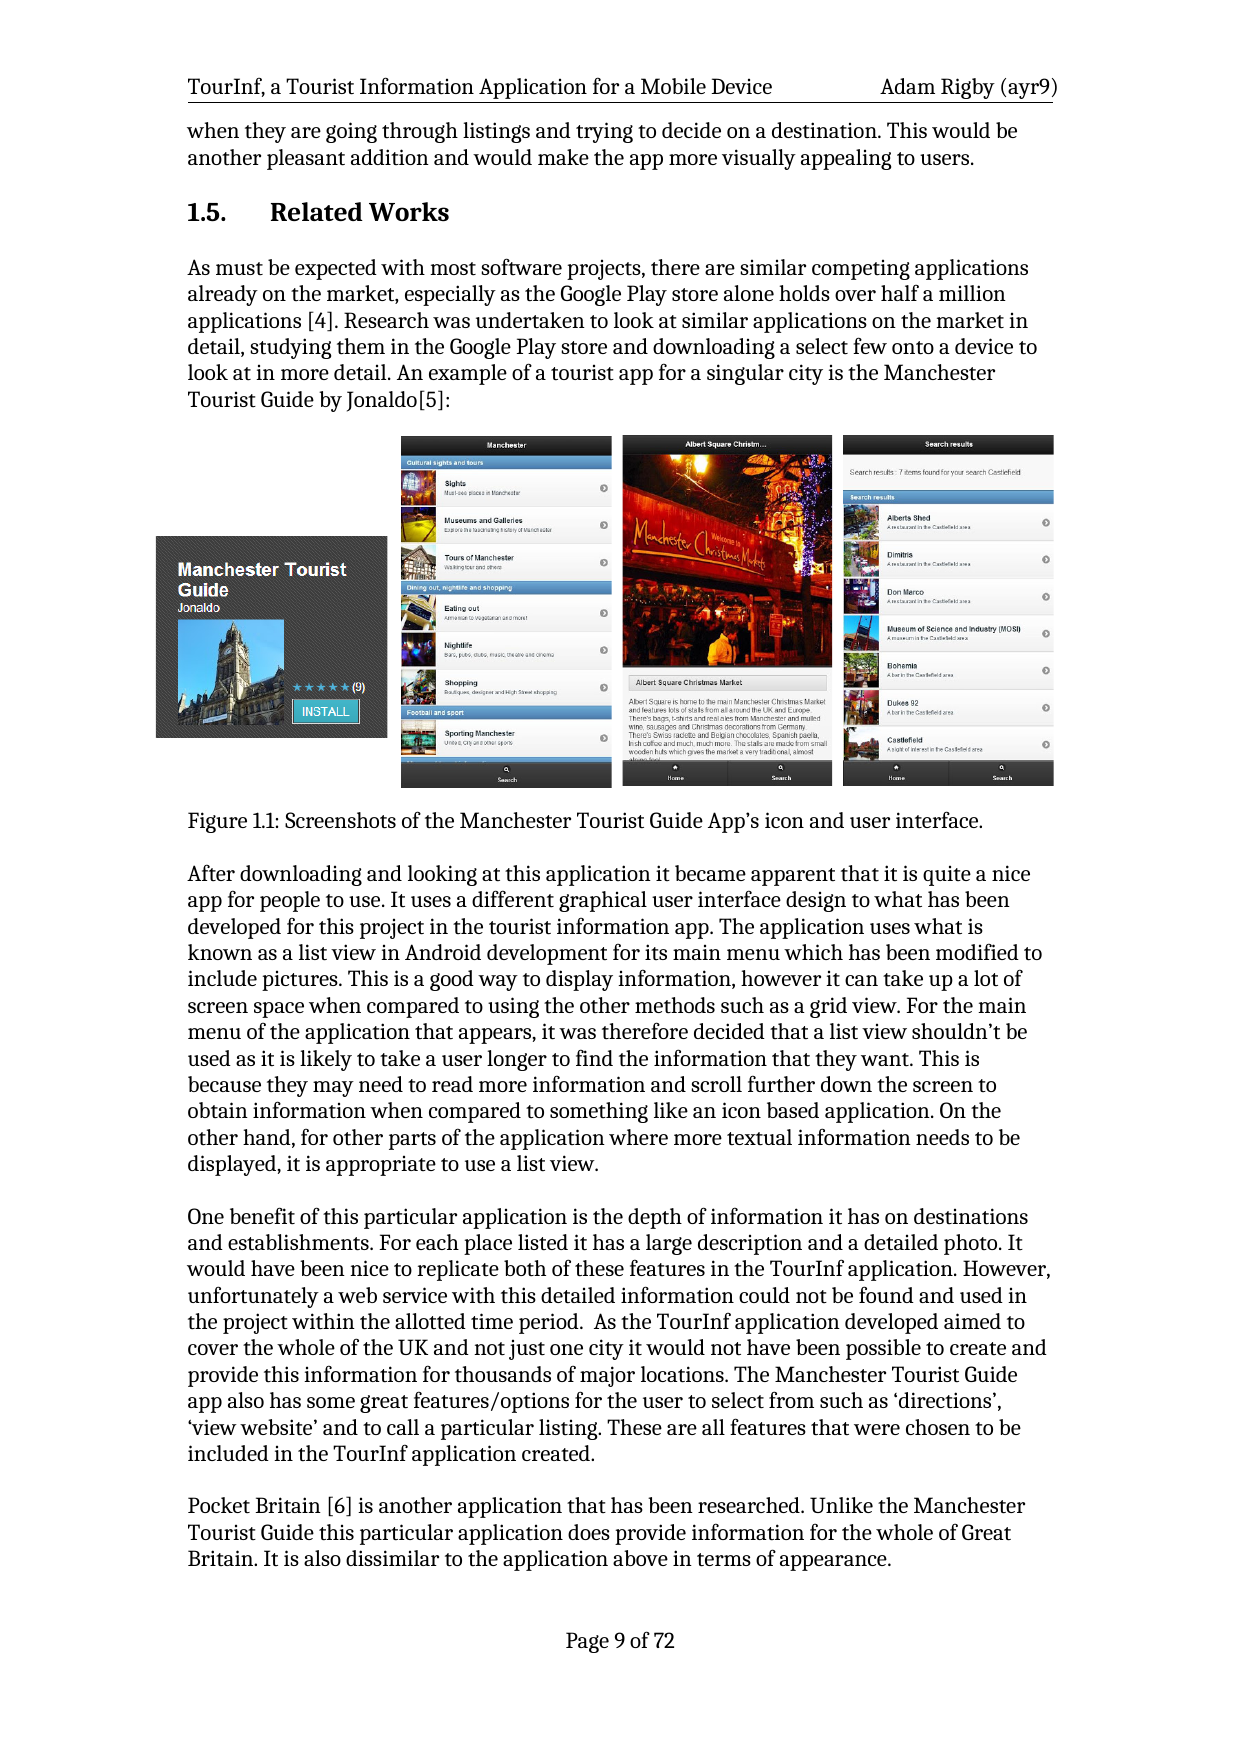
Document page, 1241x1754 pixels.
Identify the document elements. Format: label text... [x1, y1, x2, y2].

picture [622, 435, 833, 786]
picture [401, 436, 612, 788]
picture [155, 536, 388, 738]
text As must be expected with most software projects, there are similar competing applications already on the market, especially as the Google Play store alone holds over half a million applications [4]. Research was undertaken to look at similar applications on the market in detail, studying them in the Google Play store and downloading a select few onto a device to look at in more detail. An example of a tourist app for a singular city is the Manchester Tourist Guide by Jonaldo[5]: [187, 255, 1053, 413]
text One benefit of this particular application is the depth of information it has on destinations and establishments. For each place listed it has a large description and a detailed photo. It would have been nice to replicate both of these features in the TourInf application. However, unfortunately a web service with this detailed information could not be found and used in the project within the allotted time period. As the TourInf application developed aimed to cover the whole of the UK and not just one city it would not have been possible to create and provide this information for thousands of major locations. The Manchester Tourist Guide app also has some great features/options for the user to select from such as ‘directions’, ‘view website’ and to call a particular listing. These are all features that were chosen to be included in the TourInf application created. [187, 1203, 1053, 1467]
text Pocket Britain [6] is another application that has been researched. Unlike the Manchester Tourist Guide this particular application does provide information for the whole of Great Britain. It is also dissimilar to the application above in terms of appearance. [187, 1493, 1053, 1572]
text Figure 1.1: Screenshots of the Manchester Tourist Guide App’s icon and user interface. [187, 808, 1053, 834]
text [187, 118, 1053, 171]
subtitle Related Works [187, 197, 1053, 228]
text After downloading and looking at this application it became apparent that it is quite a nice app for people to use. It uses a different graphical user interface design to what has been developed for this project in the tourist information app. The application uses what is known as a list view in Android development for its main menu which has been modified to include pictures. This is a good way to display information, however it can take up a lot of screen space when compared to using the other methods such as a grid view. For the main menu of the application that appears, it was therefore decided that a list view shouldn’t be used as it is likely to take a user longer to find the information that they want. This is because they may need to read more information and scroll further down the screen to obtain information when compared to something like an icon based application. On the other hand, for other parts of the application where more textual information needs to be displayed, it is appropriate to use a list view. [187, 861, 1053, 1177]
picture [843, 435, 1054, 786]
